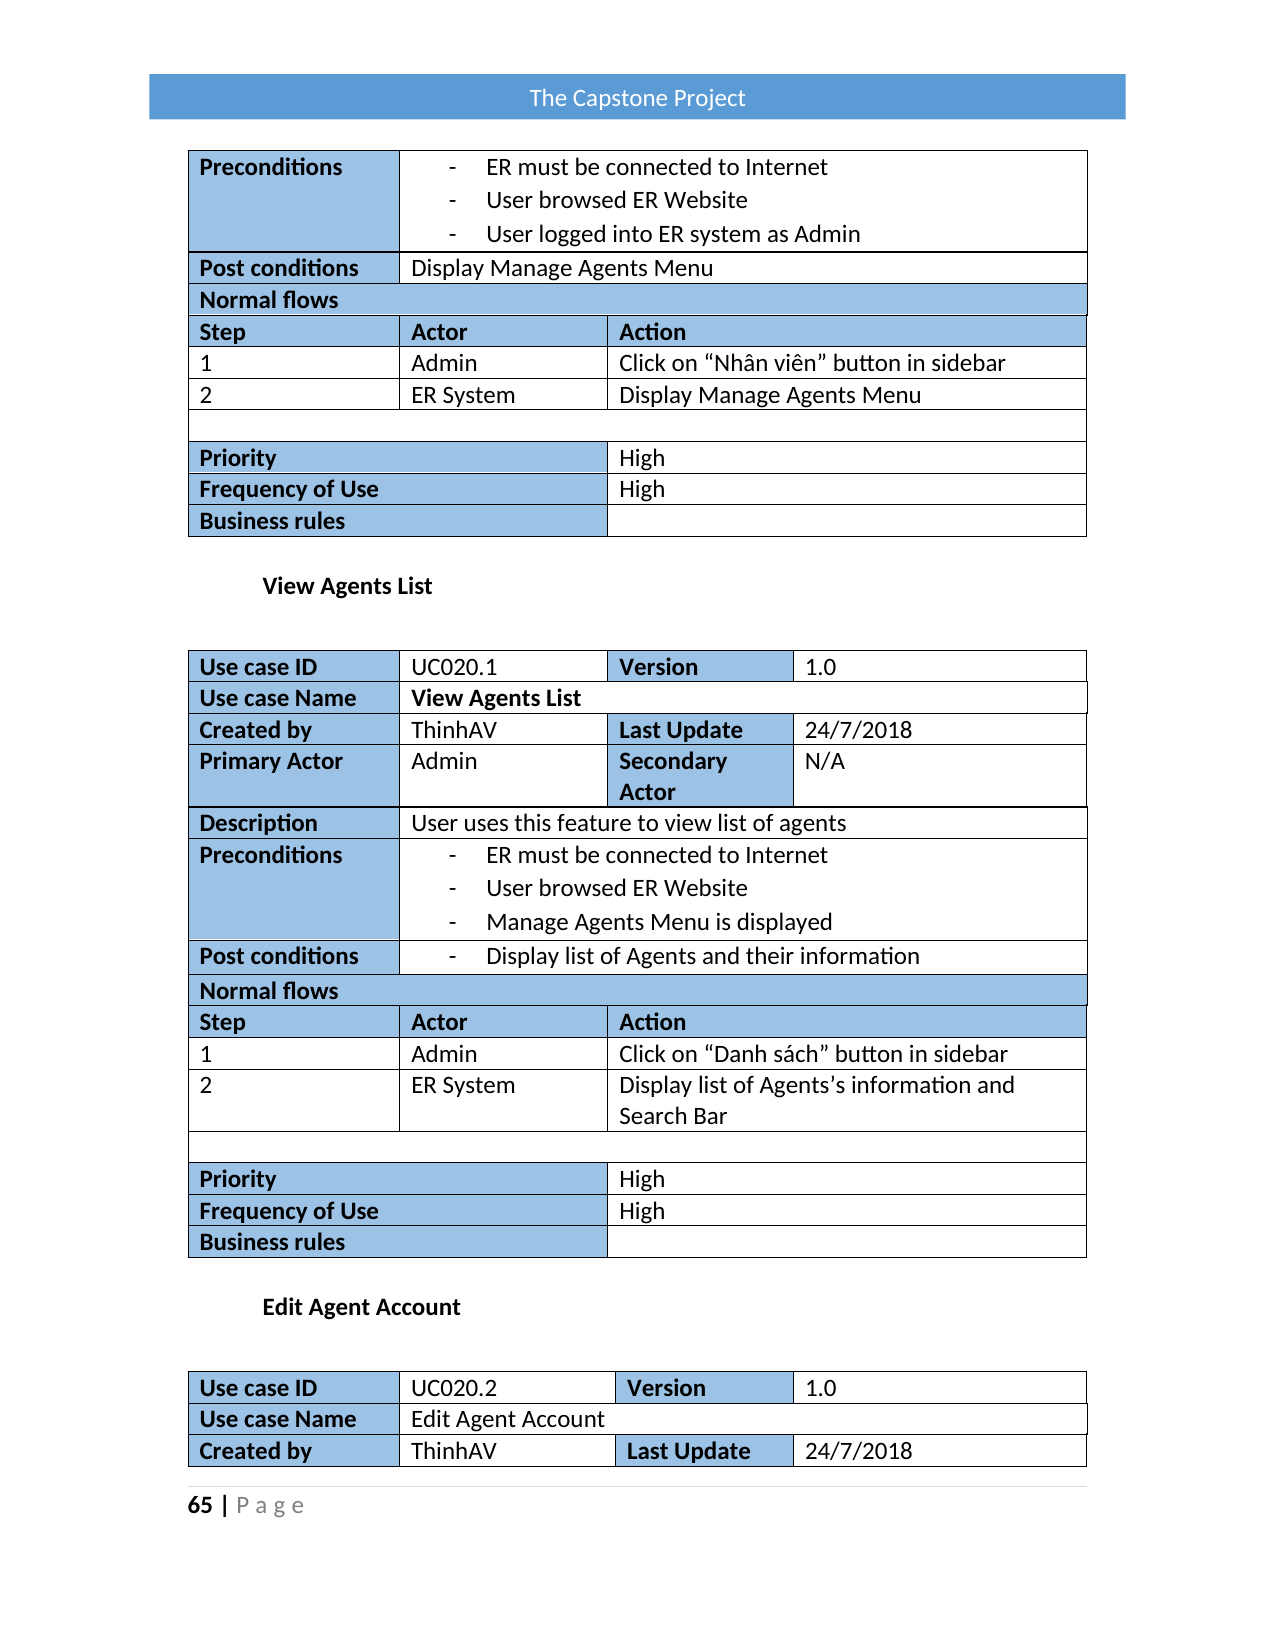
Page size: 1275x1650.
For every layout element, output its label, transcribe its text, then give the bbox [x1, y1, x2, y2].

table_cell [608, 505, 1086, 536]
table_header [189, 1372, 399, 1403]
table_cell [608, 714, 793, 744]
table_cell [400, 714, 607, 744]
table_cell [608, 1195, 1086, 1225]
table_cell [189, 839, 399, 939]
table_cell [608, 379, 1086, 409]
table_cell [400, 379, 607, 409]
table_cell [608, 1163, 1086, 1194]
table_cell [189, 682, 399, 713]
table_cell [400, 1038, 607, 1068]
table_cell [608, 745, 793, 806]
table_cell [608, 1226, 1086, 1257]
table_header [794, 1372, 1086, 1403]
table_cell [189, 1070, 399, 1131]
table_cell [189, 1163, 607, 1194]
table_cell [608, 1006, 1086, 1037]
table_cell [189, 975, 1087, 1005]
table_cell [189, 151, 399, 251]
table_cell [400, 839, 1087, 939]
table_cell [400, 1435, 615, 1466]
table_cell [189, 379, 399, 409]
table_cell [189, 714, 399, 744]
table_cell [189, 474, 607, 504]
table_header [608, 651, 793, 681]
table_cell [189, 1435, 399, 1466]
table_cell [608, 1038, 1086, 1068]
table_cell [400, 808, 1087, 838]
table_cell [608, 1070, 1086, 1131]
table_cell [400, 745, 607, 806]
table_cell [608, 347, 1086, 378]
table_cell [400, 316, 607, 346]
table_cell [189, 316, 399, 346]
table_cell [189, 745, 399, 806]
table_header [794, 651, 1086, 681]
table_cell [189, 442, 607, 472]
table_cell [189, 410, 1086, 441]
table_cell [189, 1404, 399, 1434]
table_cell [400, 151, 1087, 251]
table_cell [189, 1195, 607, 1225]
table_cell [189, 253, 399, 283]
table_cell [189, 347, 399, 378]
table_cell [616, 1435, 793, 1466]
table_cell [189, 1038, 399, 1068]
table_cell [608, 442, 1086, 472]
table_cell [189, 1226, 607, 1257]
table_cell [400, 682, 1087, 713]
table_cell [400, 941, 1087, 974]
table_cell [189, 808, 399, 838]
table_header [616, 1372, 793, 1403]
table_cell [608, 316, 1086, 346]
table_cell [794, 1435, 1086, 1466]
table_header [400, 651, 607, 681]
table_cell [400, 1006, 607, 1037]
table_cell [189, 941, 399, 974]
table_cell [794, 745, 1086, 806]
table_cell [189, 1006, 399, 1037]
list Edit Agent Account [262, 1291, 1087, 1322]
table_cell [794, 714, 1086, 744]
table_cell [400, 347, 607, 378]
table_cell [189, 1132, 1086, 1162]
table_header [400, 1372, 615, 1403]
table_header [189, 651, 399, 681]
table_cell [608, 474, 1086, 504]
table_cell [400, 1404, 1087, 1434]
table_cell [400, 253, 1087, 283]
list View Agents List [262, 570, 1087, 601]
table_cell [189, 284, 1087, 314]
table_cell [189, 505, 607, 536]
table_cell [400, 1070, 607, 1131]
